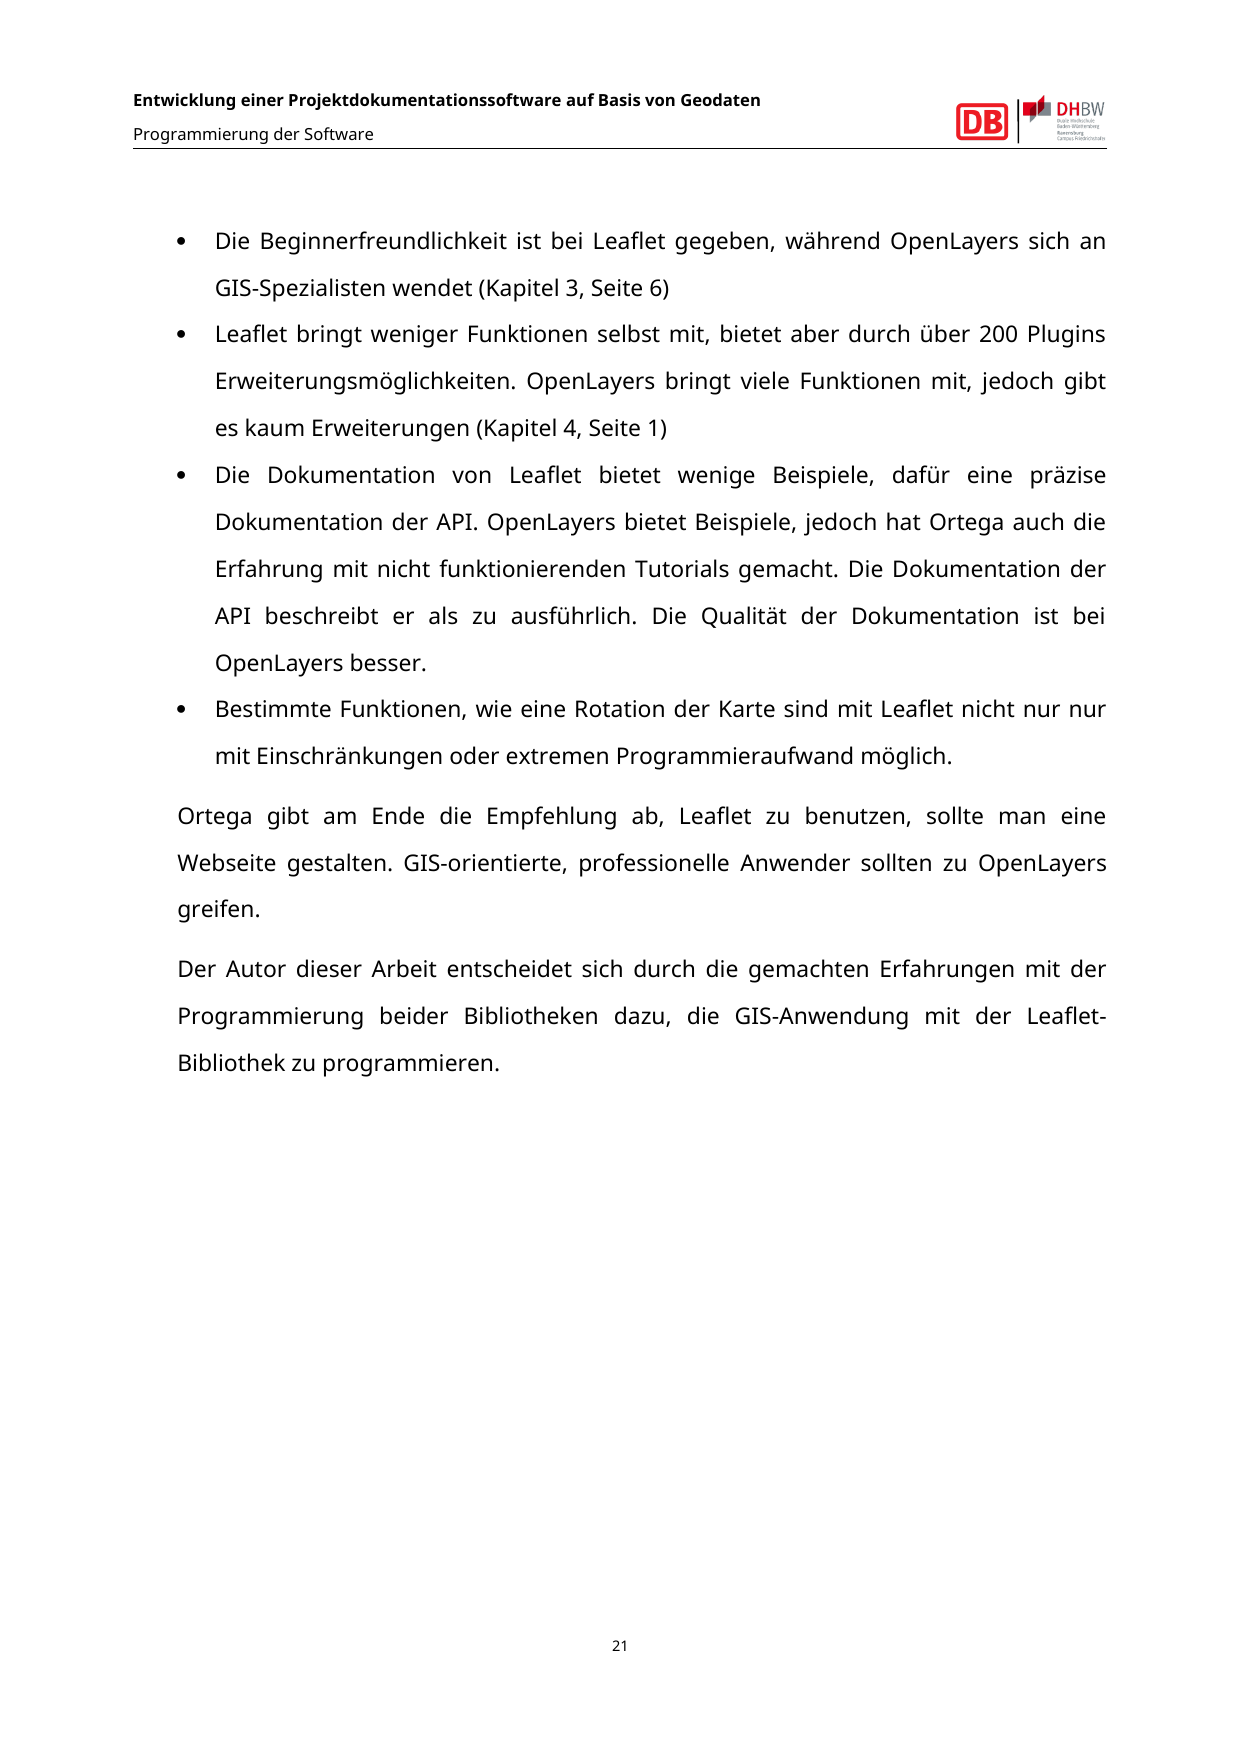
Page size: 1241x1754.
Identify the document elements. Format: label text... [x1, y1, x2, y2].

picture [956, 103, 1009, 141]
picture [1023, 95, 1106, 141]
list Die Dokumentation von Leaflet bietet wenige Beispiele, dafür eine präzise Dokumentation der API. OpenLayers bietet Beispiele, jedoch hat Ortega auch die Erfahrung mit nicht funktionierenden Tutorials gemacht. Die Dokumentation der API beschreibt er als zu ausführlich. Die Qualität der Dokumentation ist bei OpenLayers besser. [177, 459, 1107, 678]
list Die Beginnerfreundlichkeit ist bei Leaflet gegeben, während OpenLayers sich an GIS-Spezialisten wendet (Kapitel 3, Seite 6) [177, 225, 1107, 303]
text Der Autor dieser Arbeit entscheidet sich durch die gemachten Erfahrungen mit der Programmierung beider Bibliotheken dazu, die GIS-Anwendung mit der Leaflet-Bibliothek zu programmieren. [177, 953, 1107, 1078]
list Bestimmte Funktionen, wie eine Rotation der Karte sind mit Leaflet nicht nur nur mit Einschränkungen oder extremen Programmieraufwand möglich. [177, 693, 1107, 772]
list Leaflet bringt weniger Funktionen selbst mit, bietet aber durch über 200 Plugins Erweiterungsmöglichkeiten. OpenLayers bringt viele Funktionen mit, jedoch gibt es kaum Erweiterungen (Kapitel 4, Seite 1) [177, 318, 1107, 443]
text Ortega gibt am Ende die Empfehlung ab, Leaflet zu benutzen, sollte man eine Webseite gestalten. GIS-orientierte, professionelle Anwender sollten zu OpenLayers greifen. [177, 800, 1107, 925]
